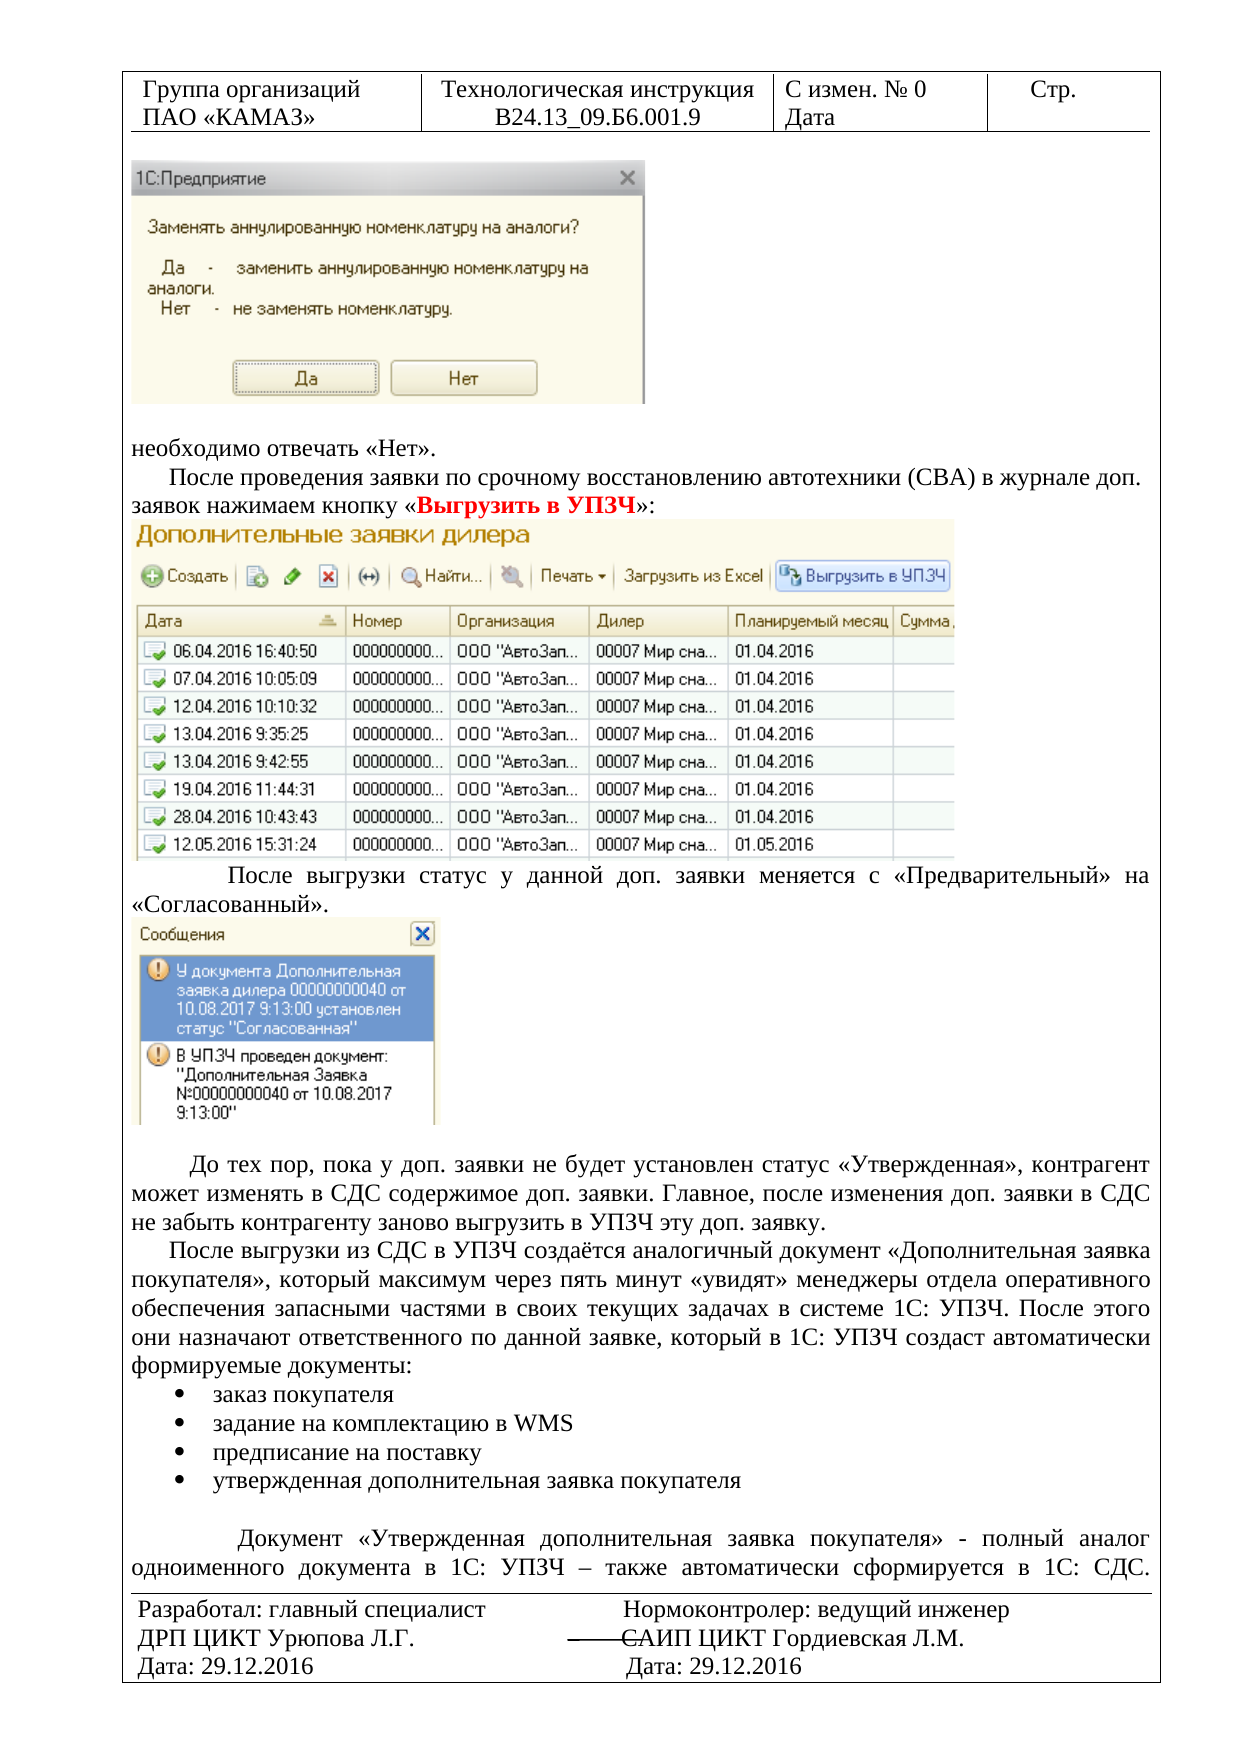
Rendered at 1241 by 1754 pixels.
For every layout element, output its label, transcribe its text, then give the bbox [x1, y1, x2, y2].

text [131, 1523, 1152, 1580]
text После выгрузки статус у данной доп. заявки меняется с «Предварительный» на «Согласованный». [131, 860, 1152, 918]
text До тех пор, пока у доп. заявки не будет установлен статус «Утвержденная», контрагент может изменять в СДС содержимое доп. заявки. Главное, после изменения доп. заявки в СДС не забыть контрагенту заново выгрузить в УПЗЧ эту доп. заявку. [131, 1149, 1152, 1235]
list утвержденная дополнительная заявка покупателя [175, 1465, 1152, 1494]
picture [131, 519, 955, 861]
text После выгрузки из СДС в УПЗЧ создаётся аналогичный документ «Дополнительная заявка покупателя», который максимум через пять минут «увидят» менеджеры отдела оперативного обеспечения запасными частями в своих текущих задачах в системе 1С: УПЗЧ. После этого они назначают ответственного по данной заявке, который в 1С: УПЗЧ создаст автоматически формируемые документы: [131, 1235, 1152, 1379]
list предписание на поставку [175, 1437, 1152, 1465]
picture [131, 160, 646, 404]
list заказ покупателя [175, 1379, 1152, 1408]
list задание на комплектацию в WMS [175, 1408, 1152, 1437]
picture [131, 917, 441, 1125]
text необходимо отвечать «Нет». [131, 433, 1152, 462]
text После проведения заявки по срочному восстановлению автотехники (СВА) в журнале доп. заявок нажимаем кнопку «Выгрузить в УПЗЧ»: [131, 462, 1152, 519]
